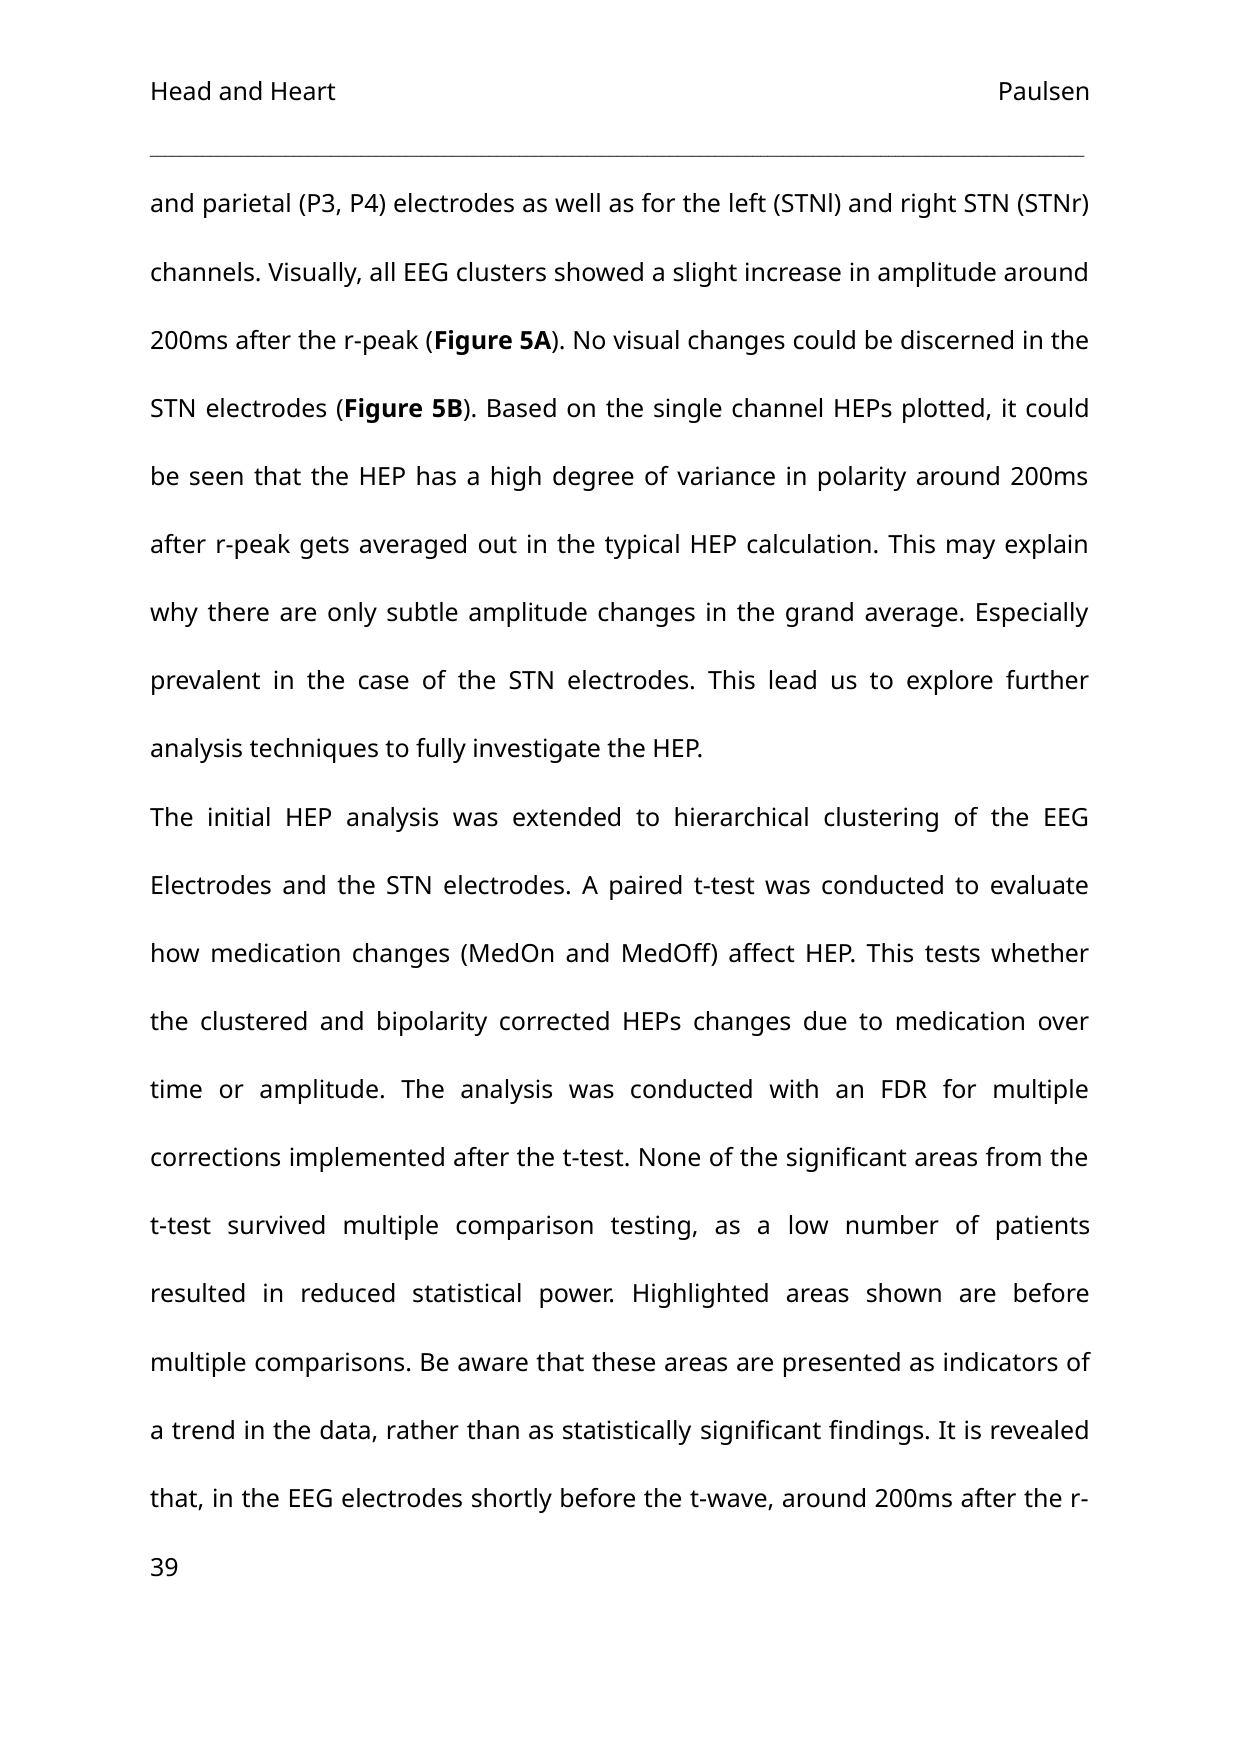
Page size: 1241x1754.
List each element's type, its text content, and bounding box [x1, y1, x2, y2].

text We next investigated the neuronal data on medication modulation. The HEP averages were calculated for the EEG clusters of frontal (F3, F4), central (C3, C4), and parietal (P3, P4) electrodes as well as for the left (STNl) and right STN (STNr) channels. Visually, all EEG clusters showed a slight increase in amplitude around 200ms after the r-peak (Figure 6A). No visual changes could be discerned in the STN electrodes (Figure 6B). Based on the single channel HEPs plotted, it could be seen that the HEP has a high degree of variance in polarity around 200ms after r-peak gets averaged out in the typical HEP calculation. This may explain why there are only subtle amplitude changes in the grand average. Especially prevalent in the case of the STN electrodes. This lead us to explore further analysis techniques to fully investigate the HEP. [150, 186, 1090, 765]
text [150, 799, 1090, 1514]
